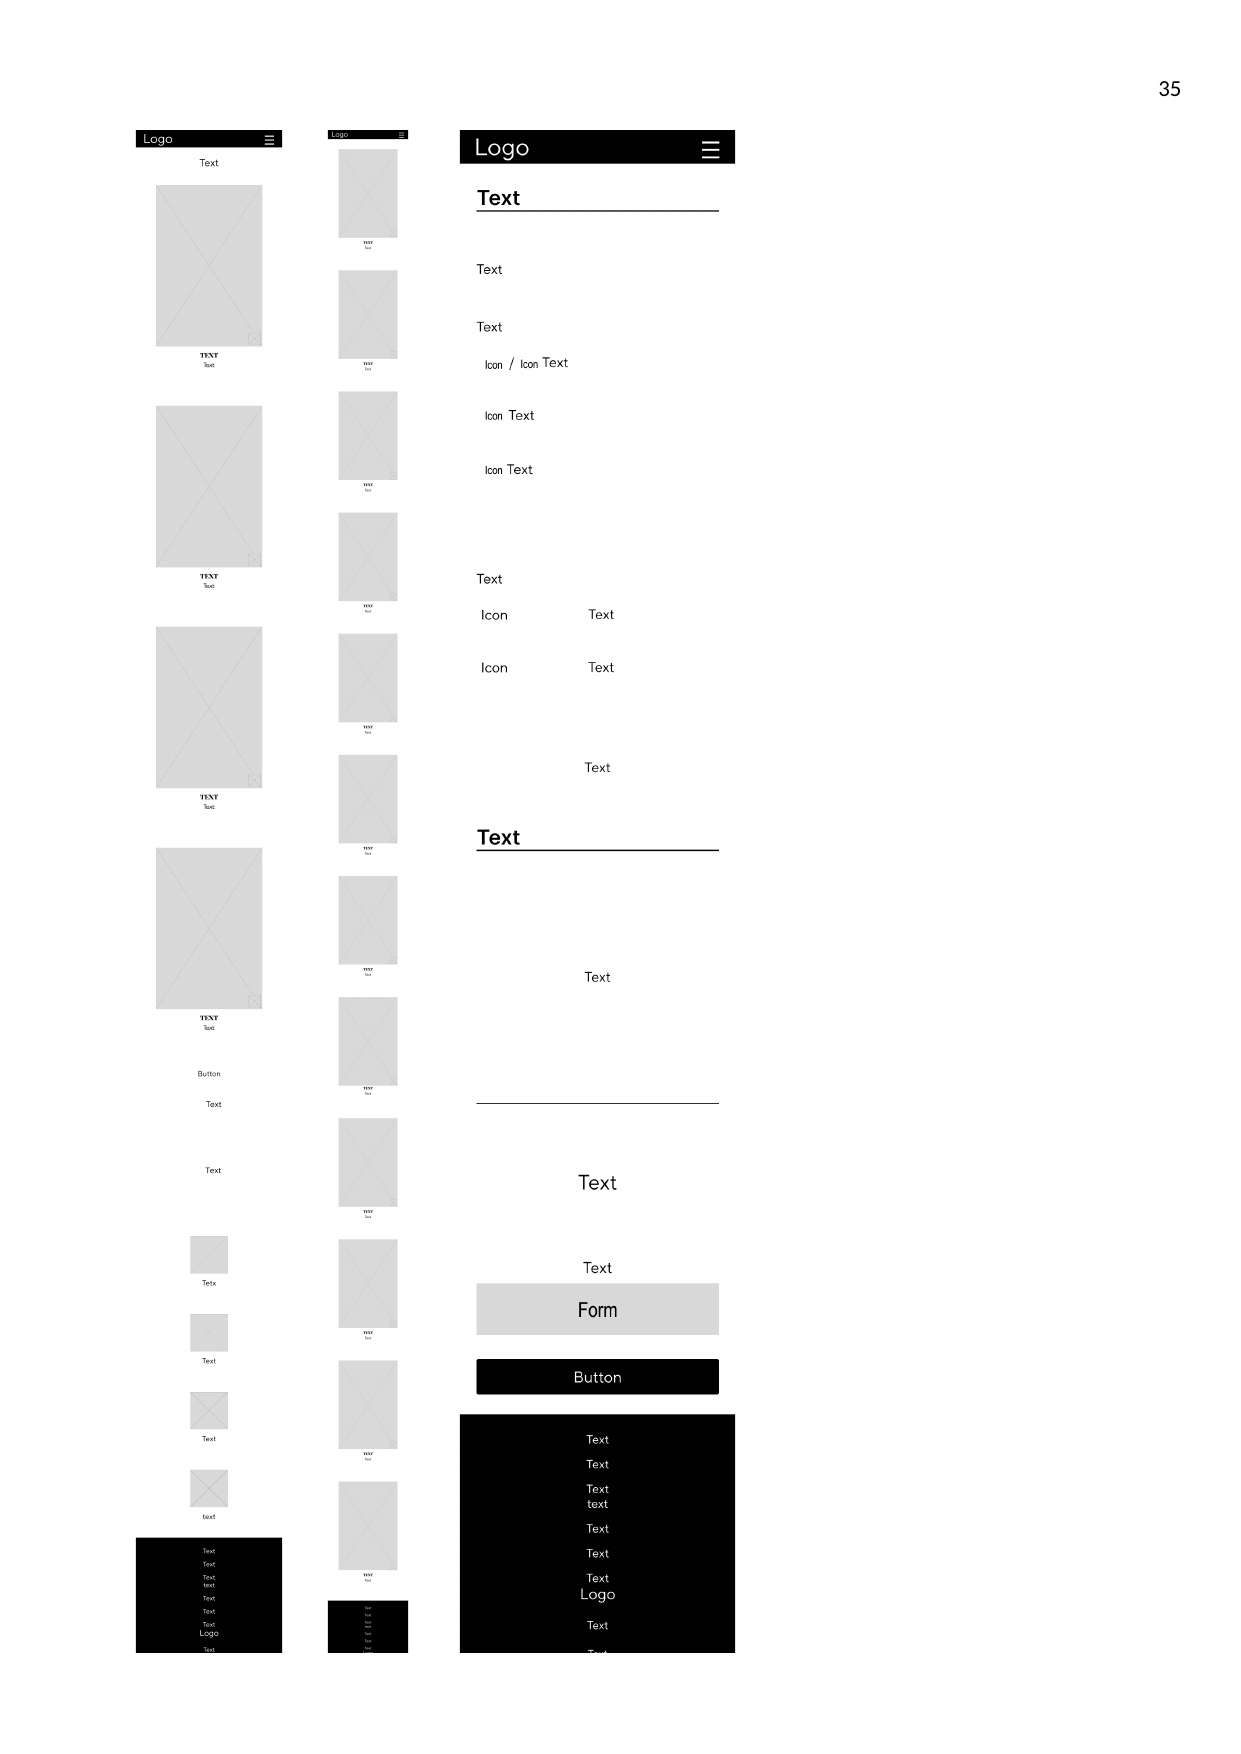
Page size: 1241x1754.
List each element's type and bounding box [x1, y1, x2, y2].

picture [459, 130, 736, 1653]
picture [327, 130, 409, 1653]
picture [135, 130, 283, 1653]
